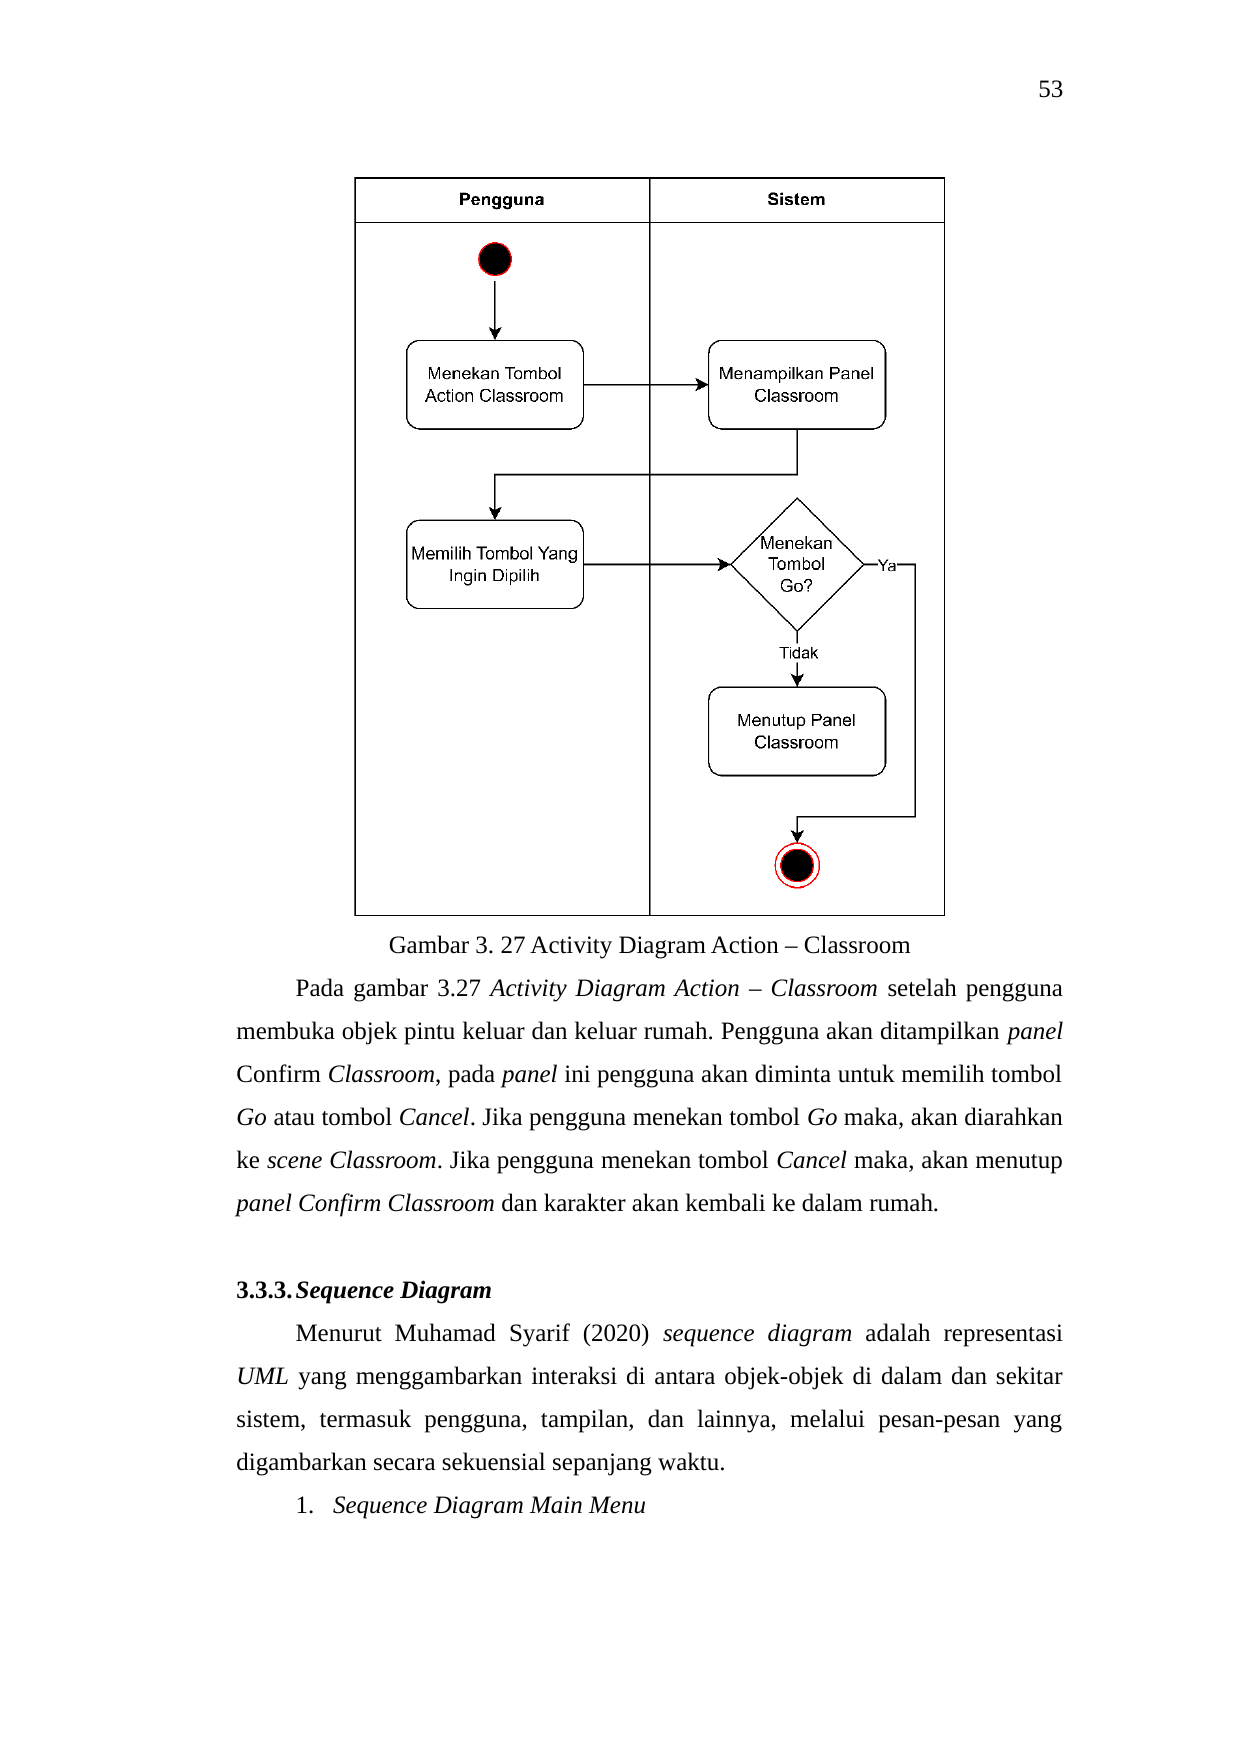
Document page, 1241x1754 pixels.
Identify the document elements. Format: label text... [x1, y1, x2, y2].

text Pada gambar 3.27 Activity Diagram Action – Classroom setelah pengguna membuka objek pintu keluar dan keluar rumah. Pengguna akan ditampilkan panel Confirm Classroom, pada panel ini pengguna akan diminta untuk memilih tombol Go atau tombol Cancel. Jika pengguna menekan tombol Go maka, akan diarahkan ke scene Classroom. Jika pengguna menekan tombol Cancel maka, akan menutup panel Confirm Classroom dan karakter akan kembali ke dalam rumah. [236, 973, 1063, 1217]
text Gambar 3. 27 Activity Diagram Action – Classroom [236, 930, 1063, 958]
text Menurut Muhamad Syarif (2020) sequence diagram adalah representasi UML yang menggambarkan interaksi di antara objek-objek di dalam dan sekitar sistem, termasuk pengguna, tampilan, dan lainnya, melalui pesan-pesan yang digambarkan secara sekuensial sepanjang waktu. [236, 1318, 1063, 1476]
picture [354, 177, 945, 916]
subtitle Sequence Diagram [236, 1275, 1063, 1303]
list Sequence Diagram Main Menu [295, 1490, 1063, 1519]
